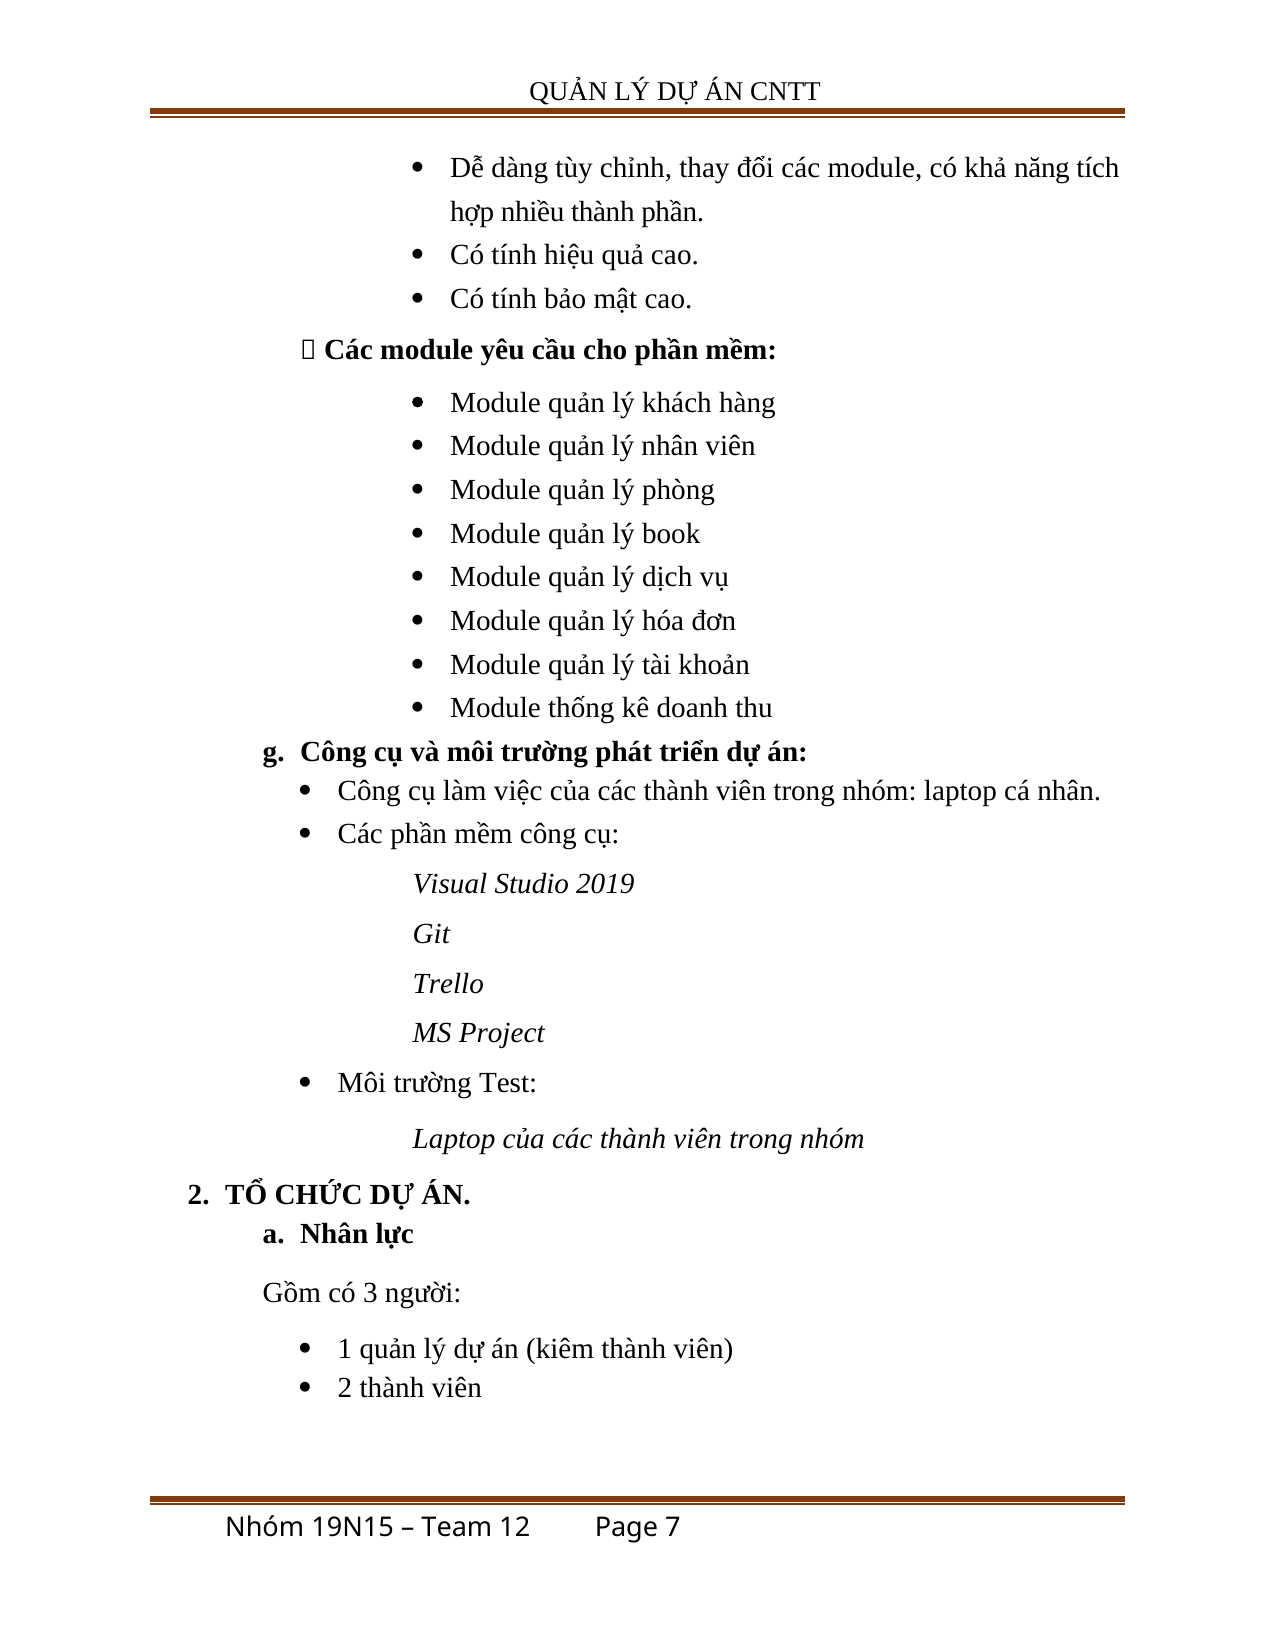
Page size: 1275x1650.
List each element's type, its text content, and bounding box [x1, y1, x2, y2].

text MS Project [337, 1016, 1125, 1049]
list Công cụ làm việc của các thành viên trong nhóm: laptop cá nhân. [300, 773, 1125, 806]
list TỔ CHỨC DỰ ÁN. [187, 1177, 1125, 1211]
list Module quản lý tài khoản [412, 647, 1125, 680]
list Các phần mềm công cụ: [300, 816, 1125, 850]
list Module quản lý phòng [412, 472, 1125, 506]
list Module quản lý nhân viên [412, 428, 1125, 462]
list Module quản lý khách hàng [412, 385, 1125, 418]
list Module quản lý hóa đơn [412, 603, 1125, 637]
list Công cụ và môi trường phát triển dự án: [262, 734, 1125, 768]
text Laptop của các thành viên trong nhóm [337, 1121, 1125, 1155]
text Git [337, 916, 1125, 949]
list Module quản lý book [412, 516, 1125, 549]
list Có tính hiệu quả cao. [412, 237, 1125, 271]
list Module thống kê doanh thu [412, 690, 1125, 724]
list Dễ dàng tùy chỉnh, thay đổi các module, có khả năng tích hợp nhiều thành phần. [412, 150, 1125, 227]
text Trello [337, 966, 1125, 999]
list 2 thành viên [300, 1370, 1125, 1404]
list Module quản lý dịch vụ [412, 559, 1125, 593]
list 1 quản lý dự án (kiêm thành viên) [300, 1331, 1125, 1365]
list Có tính bảo mật cao. [412, 281, 1125, 314]
text  Các module yêu cầu cho phần mềm: [225, 331, 1125, 368]
text Visual Studio 2019 [337, 866, 1125, 900]
text Gồm có 3 người: [187, 1275, 1125, 1309]
list Môi trường Test: [300, 1065, 1125, 1099]
list Nhân lực [262, 1216, 1125, 1249]
